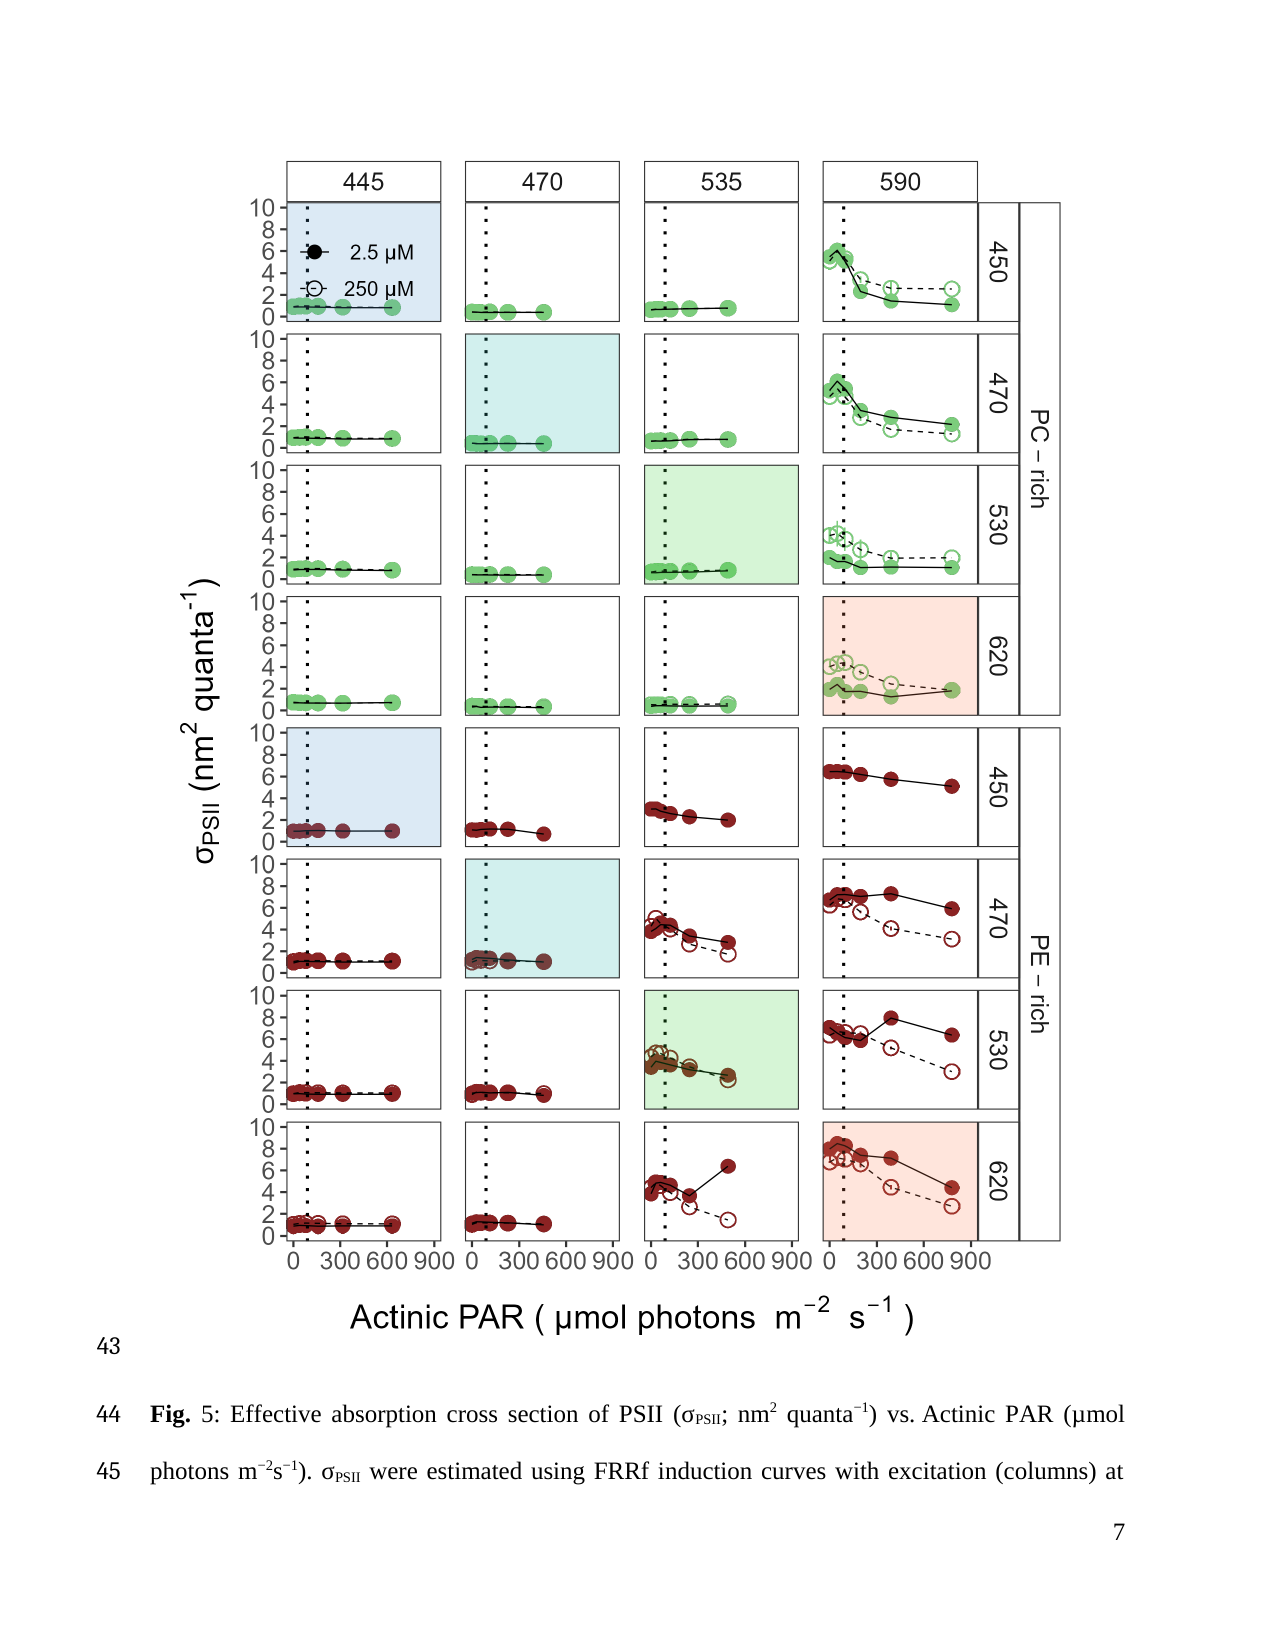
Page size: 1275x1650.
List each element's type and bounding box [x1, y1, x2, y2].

text [150, 1399, 1125, 1485]
picture [168, 150, 1072, 1354]
